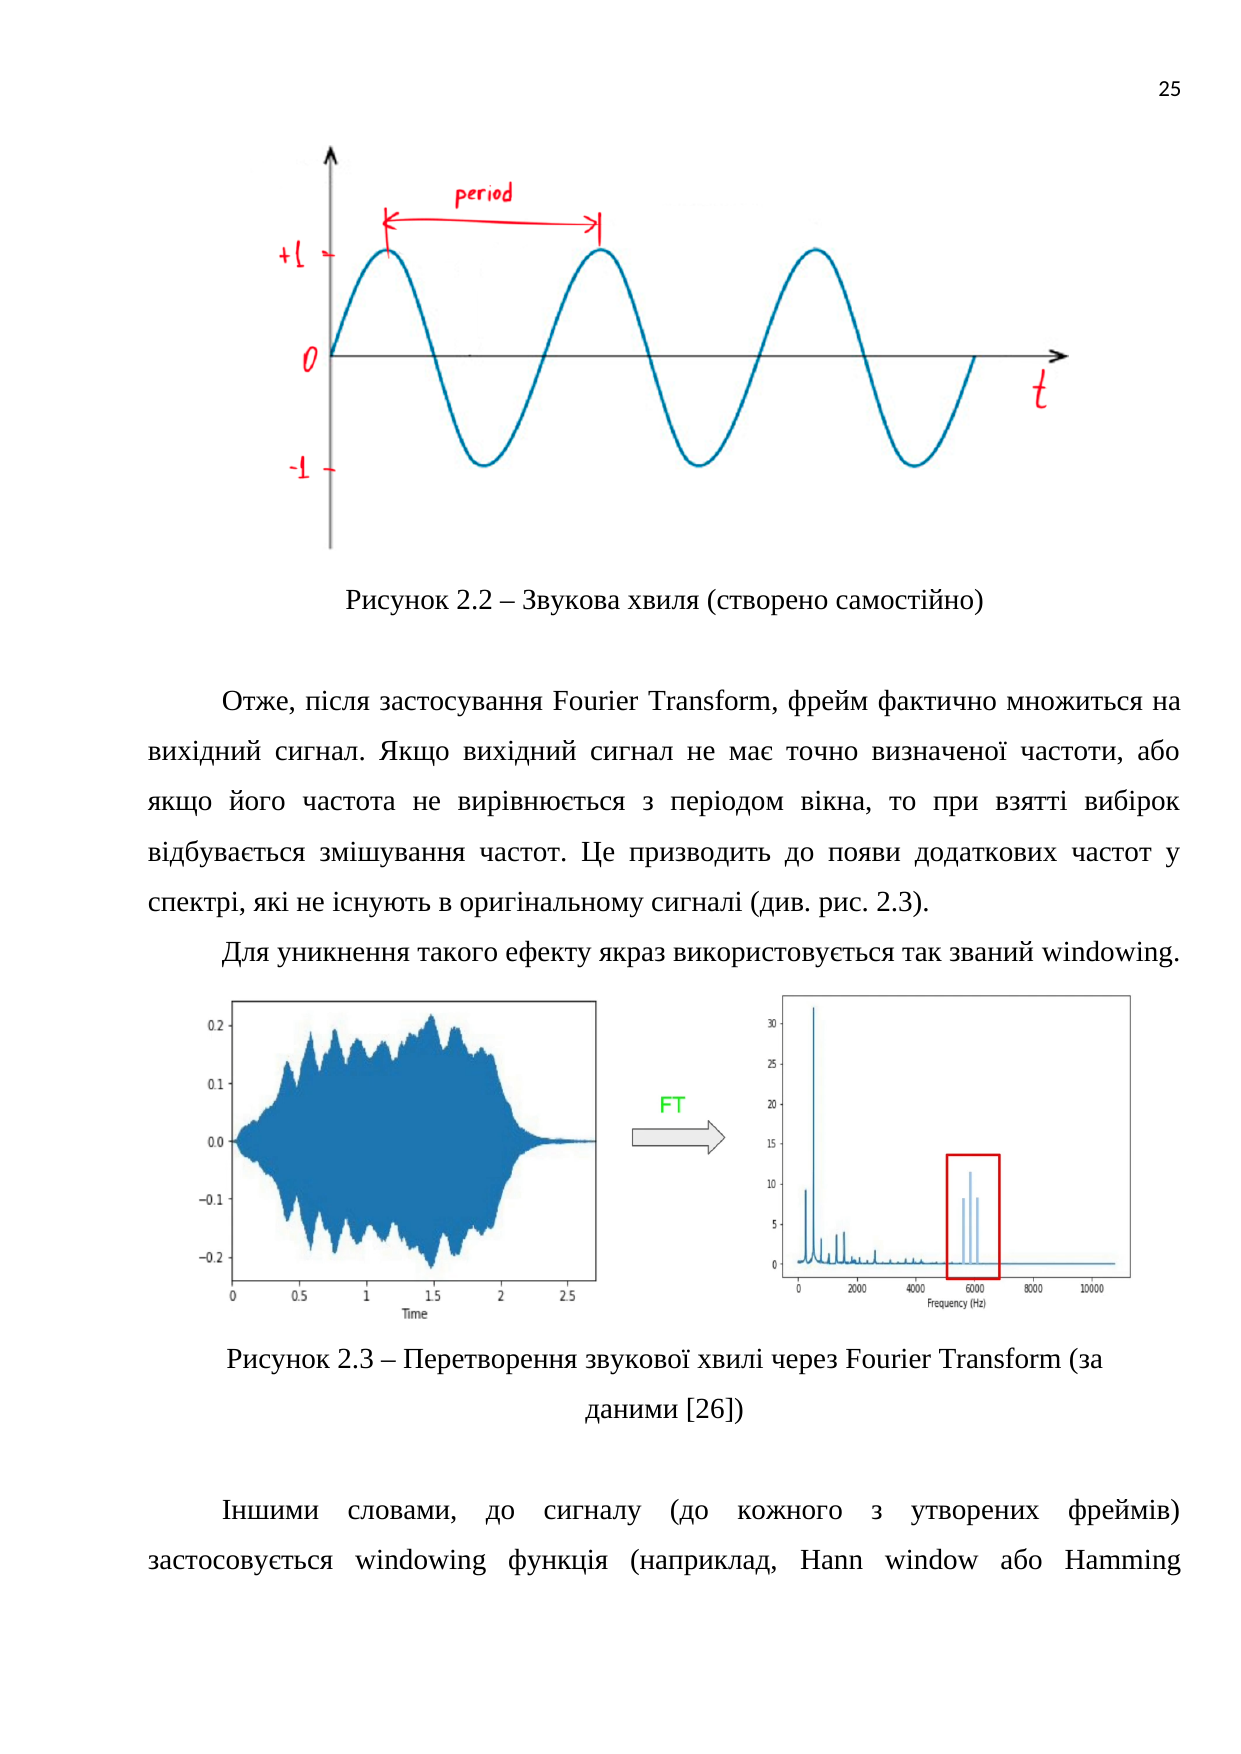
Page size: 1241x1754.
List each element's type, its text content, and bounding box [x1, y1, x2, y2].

text Рисунок 2.3 – Перетворення звукової хвилі через Fourier Transform (за даними [26]) [148, 1341, 1181, 1425]
text Рисунок 2.2 – Звукова хвиля (створено самостійно) [148, 582, 1181, 616]
text Отже, після застосування Fourier Transform, фрейм фактично множиться на вихідний сигнал. Якщо вихідний сигнал не має точно визначеної частоти, або якщо його частота не вирівнюється з періодом вікна, то при взятті вибірок відбувається змішування частот. Це призводить до появи додаткових частот у спектрі, які не існують в оригінальному сигналі (див. рис. 2.3). [148, 683, 1181, 918]
picture [249, 130, 1080, 569]
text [148, 1492, 1181, 1576]
text Для уникнення такого ефекту якраз використовується так званий windowing. [148, 934, 1181, 968]
picture [177, 984, 1152, 1327]
